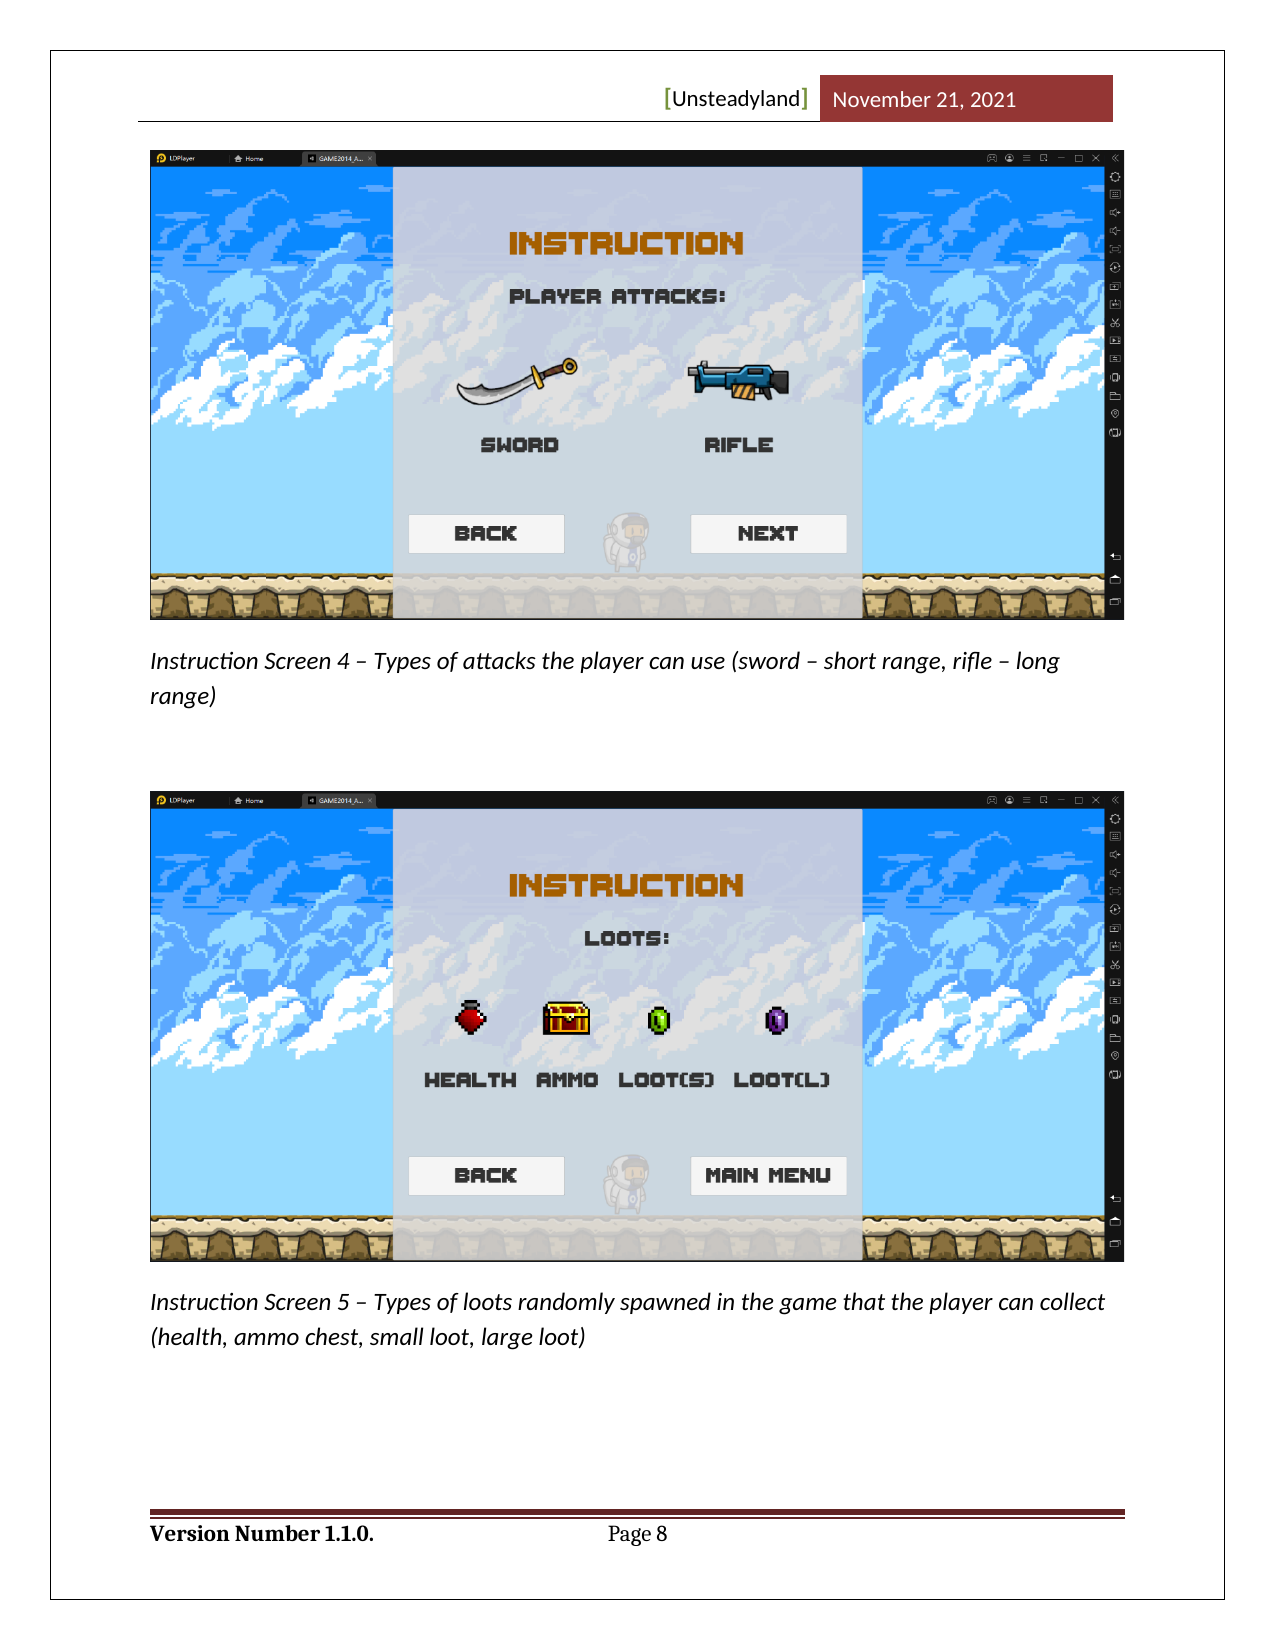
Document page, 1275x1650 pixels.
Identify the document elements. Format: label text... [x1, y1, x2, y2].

picture [150, 150, 1125, 620]
picture [150, 791, 1125, 1262]
text Instruction Screen 5 – Types of loots randomly spawned in the game that the player can collect (health, ammo chest, small loot, large loot) [150, 1286, 1125, 1352]
text Instruction Screen 4 – Types of attacks the player can use (sword – short range, rifle – long range) [150, 645, 1125, 710]
